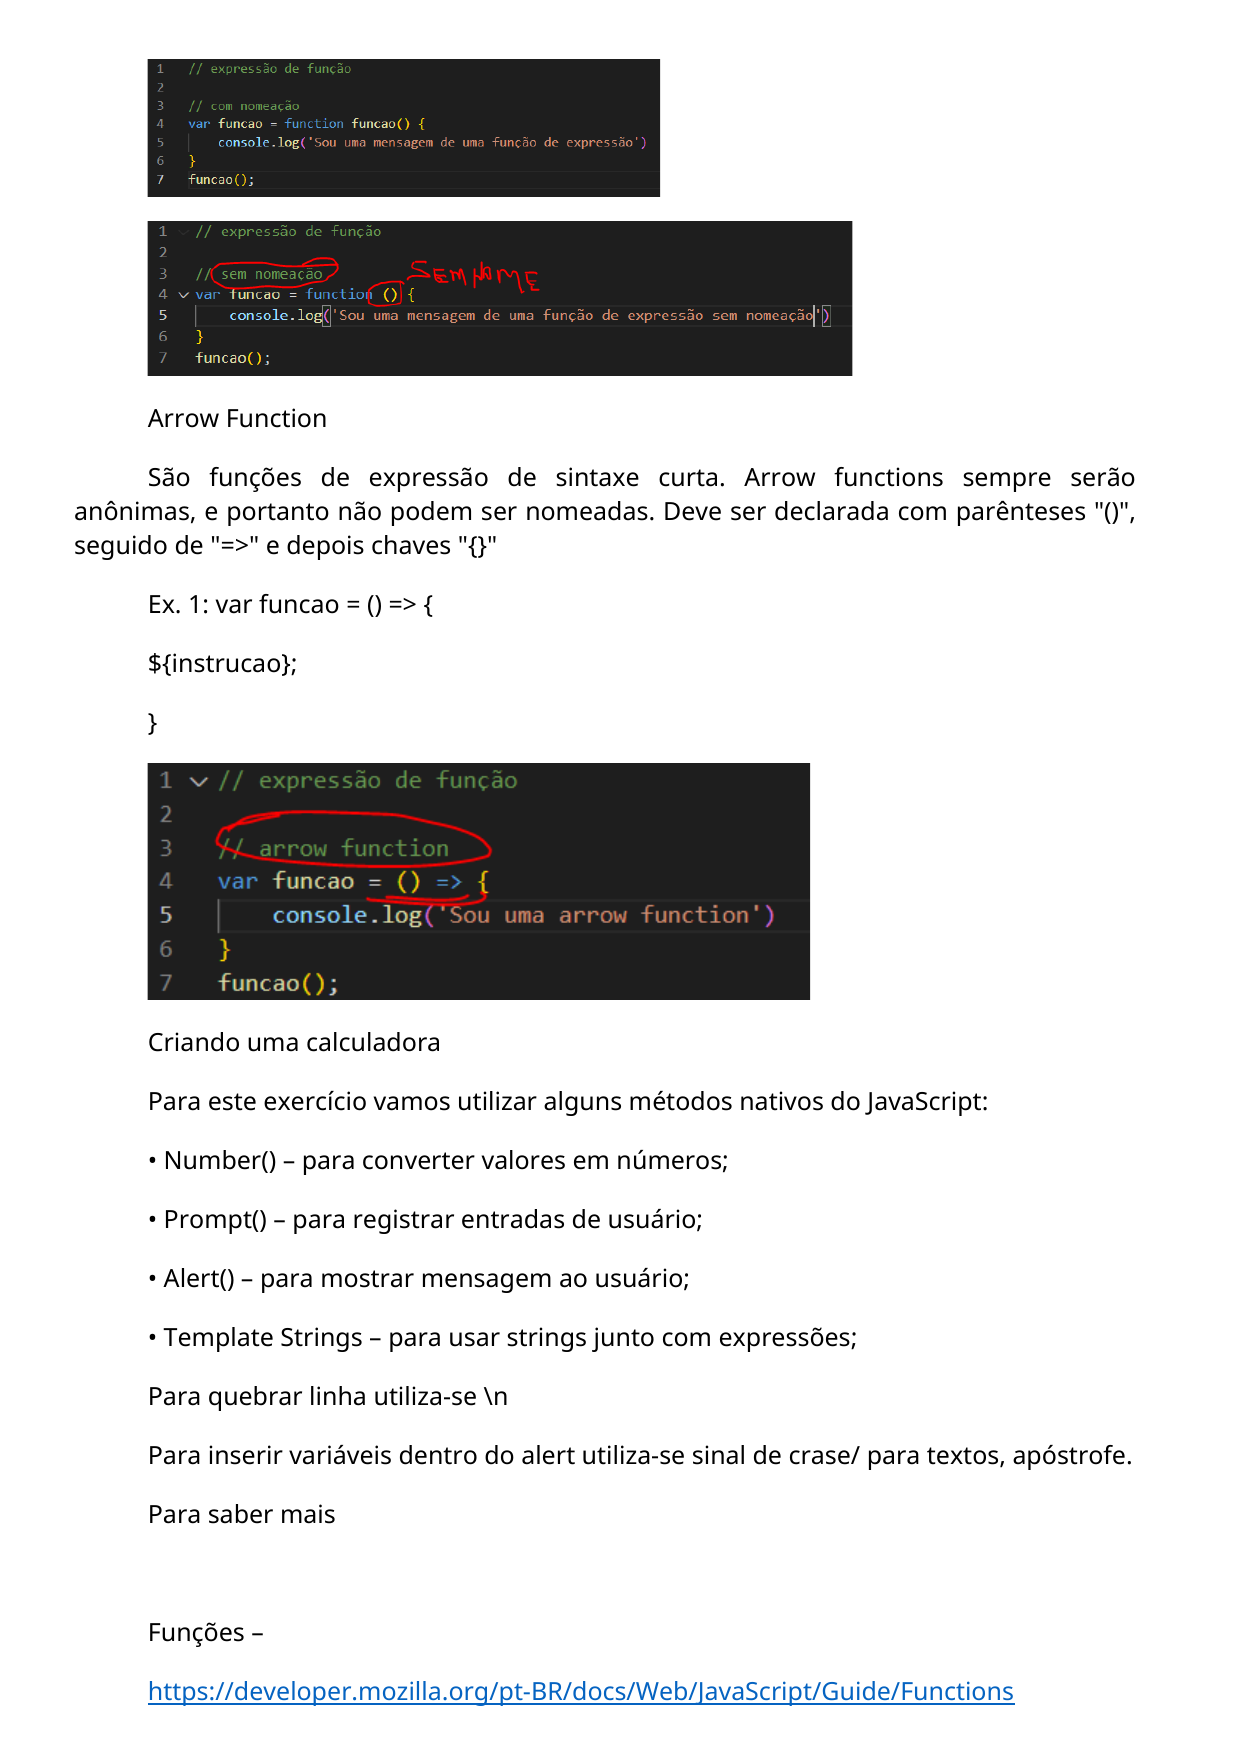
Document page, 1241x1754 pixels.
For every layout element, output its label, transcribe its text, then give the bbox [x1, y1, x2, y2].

picture [147, 59, 661, 197]
text • Number() – para converter valores em números; [74, 1142, 1137, 1176]
text https://developer.mozilla.org/pt-BR/docs/Web/JavaScript/Guide/Functions [74, 1674, 1137, 1708]
text Criando uma calculadora [74, 1024, 1137, 1058]
text Para quebrar linha utiliza-se \n [74, 1379, 1137, 1413]
text Para saber mais [74, 1497, 1137, 1531]
text Ex. 1: var funcao = () => { [74, 587, 1137, 621]
text Para inserir variáveis dentro do alert utiliza-se sinal de crase/ para textos, apóstrofe. [74, 1438, 1137, 1472]
text ${instrucao}; [74, 646, 1137, 680]
text • Alert() – para mostrar mensagem ao usuário; [74, 1261, 1137, 1294]
picture [147, 763, 811, 1000]
text • Template Strings – para usar strings junto com expressões; [74, 1319, 1137, 1354]
text Para este exercício vamos utilizar alguns métodos nativos do JavaScript: [74, 1083, 1137, 1117]
text } [74, 705, 1137, 739]
text Arrow Function [74, 400, 1137, 434]
text • Prompt() – para registrar entradas de usuário; [74, 1201, 1137, 1236]
text Funções – [74, 1615, 1137, 1649]
picture [147, 221, 853, 376]
text São funções de expressão de sintaxe curta. Arrow functions sempre serão anônimas, e portanto não podem ser nomeadas. Deve ser declarada com parênteses "()", seguido de "=>" e depois chaves "{}" [74, 459, 1137, 562]
